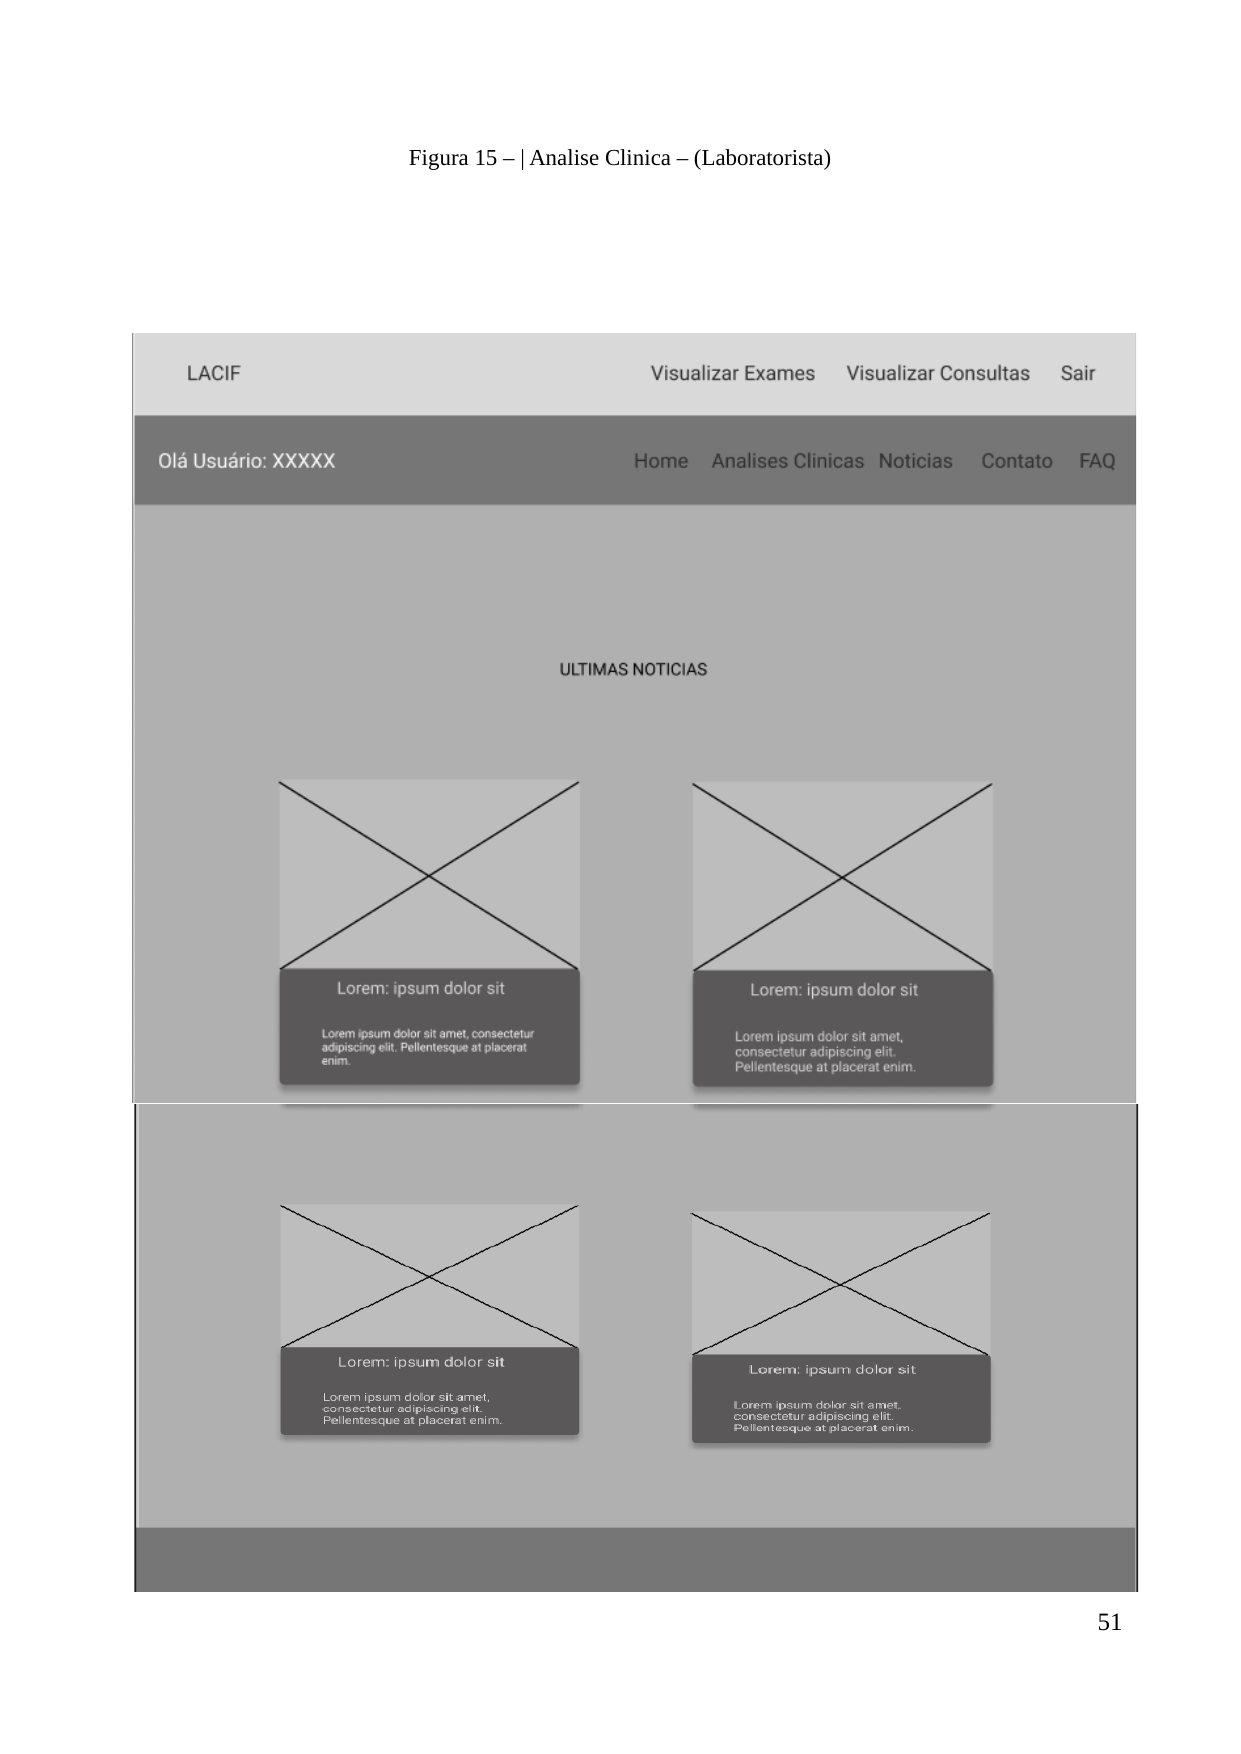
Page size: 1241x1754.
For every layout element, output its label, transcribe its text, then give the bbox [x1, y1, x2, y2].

picture [134, 1104, 1139, 1592]
text Figura 15 – | Analise Clinica – (Laboratorista) [118, 144, 1122, 171]
picture [132, 333, 1137, 1103]
